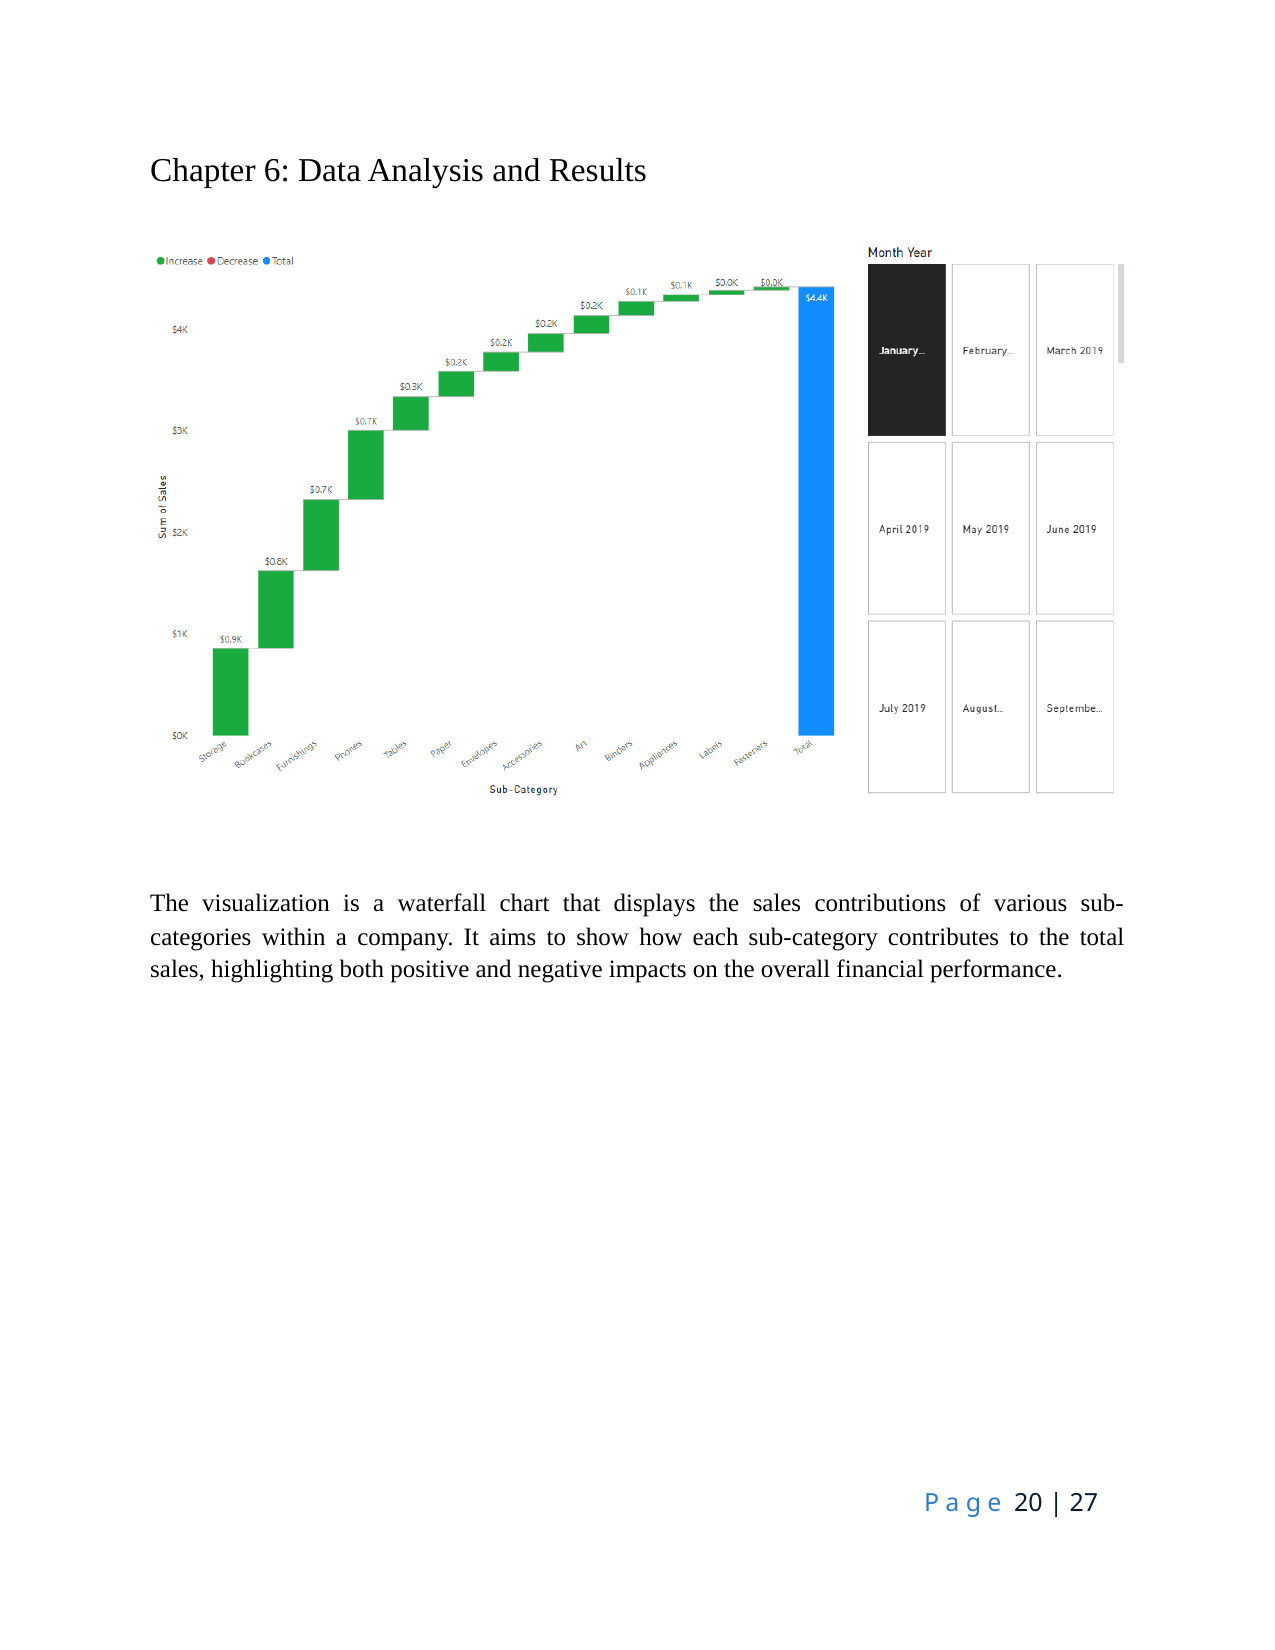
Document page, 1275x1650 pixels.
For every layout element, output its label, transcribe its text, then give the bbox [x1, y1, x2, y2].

picture [150, 246, 1125, 797]
subtitle Chapter 6: Data Analysis and Results [150, 150, 1125, 232]
list The visualization is a waterfall chart that displays the sales contributions of various sub-categories within a company. It aims to show how each sub-category contributes to the total sales, highlighting both positive and negative impacts on the overall financial performance. [150, 888, 1125, 983]
